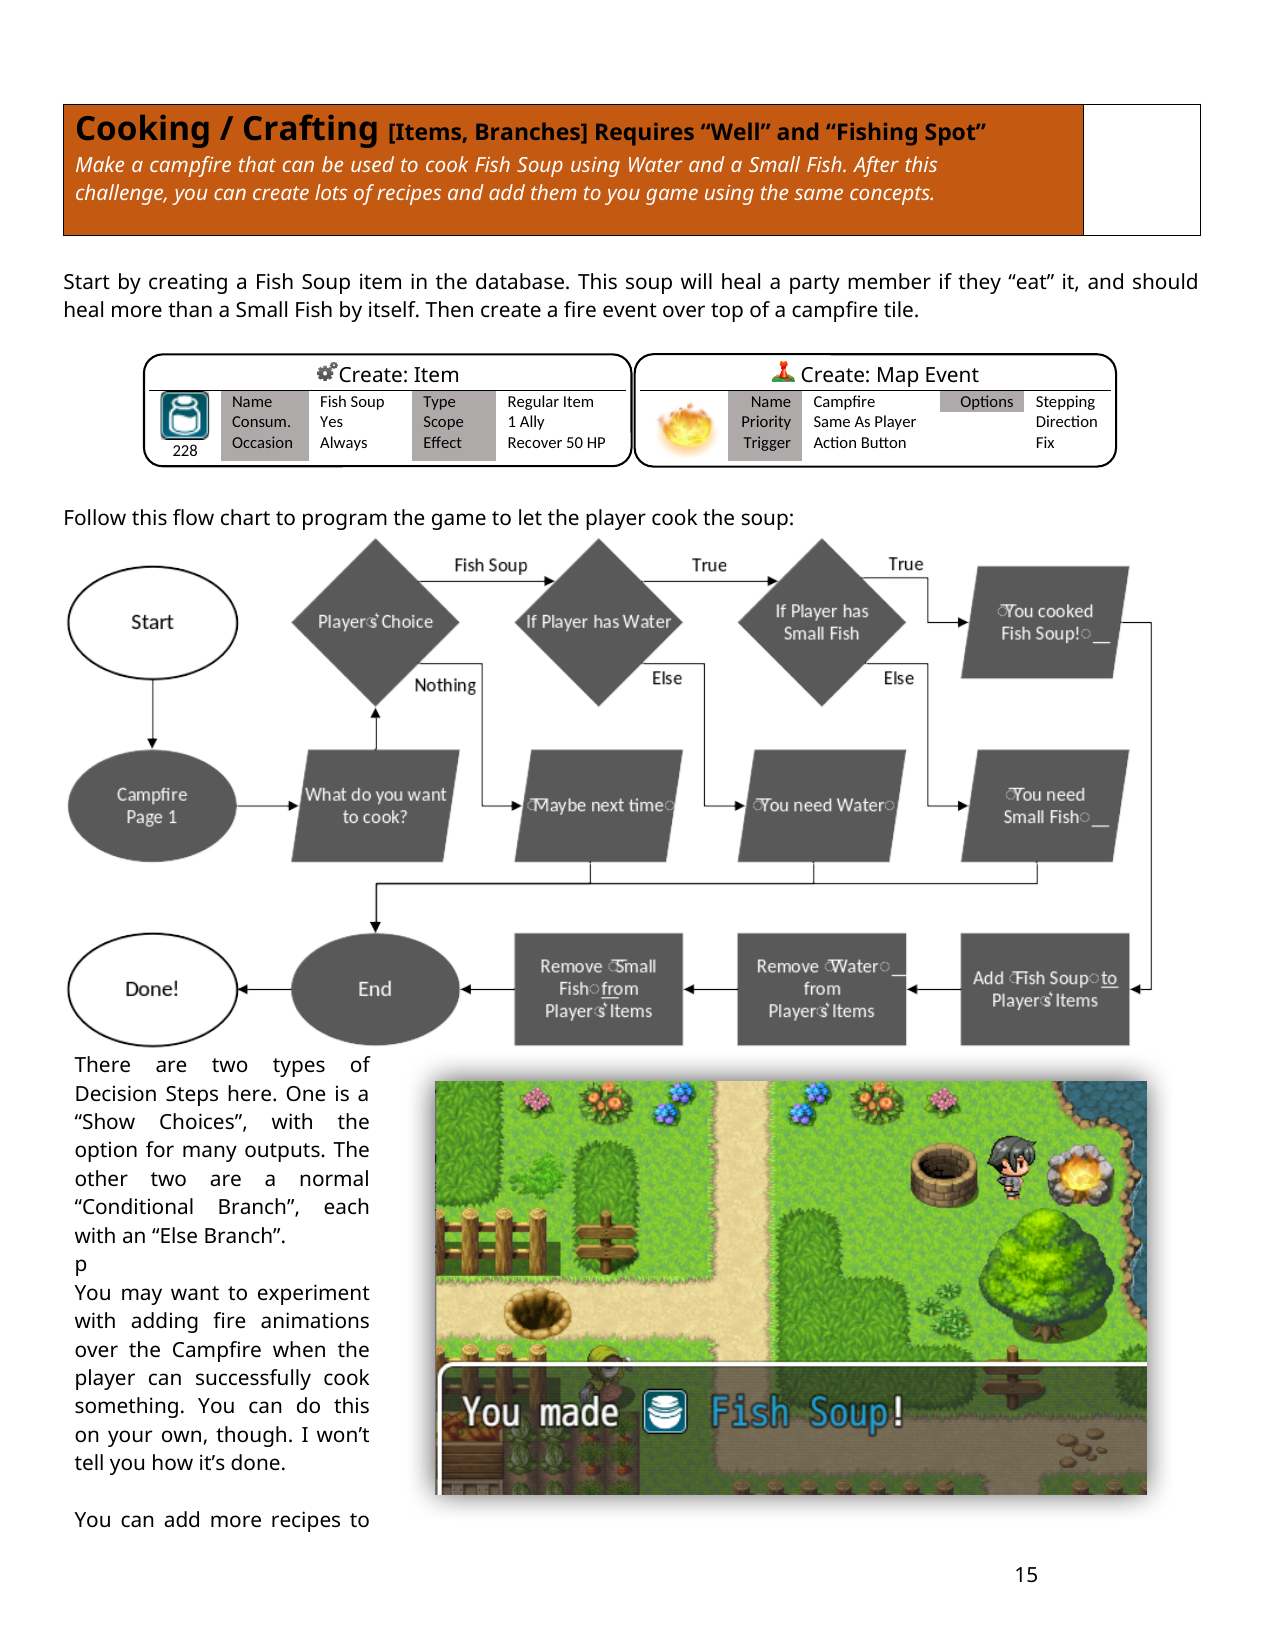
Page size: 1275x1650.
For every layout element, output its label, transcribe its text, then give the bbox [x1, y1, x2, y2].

picture [771, 361, 795, 382]
table_header Cooking / Crafting [Items, Branches] Requires “Well” and “Fishing Spot” Make a campfire that can be used to cook Fish Soup using Water and a Small Fish. After this challenge, you can create lots of recipes and add them to you game using the same concepts. [64, 105, 1083, 235]
text Follow this flow chart to program the game to let the player cook the soup: [63, 503, 1200, 531]
picture [435, 1081, 1147, 1495]
picture [315, 361, 339, 382]
table_header [381, 1050, 1199, 1534]
text Start by creating a Fish Soup item in the database. This soup will heal a party member if they “eat” it, and should heal more than a Small Fish by itself. Then create a fire event over top of a campfire tile. [63, 267, 1200, 324]
picture [651, 391, 720, 461]
picture [160, 391, 210, 440]
table_header [1084, 105, 1200, 235]
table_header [63, 1050, 381, 1534]
